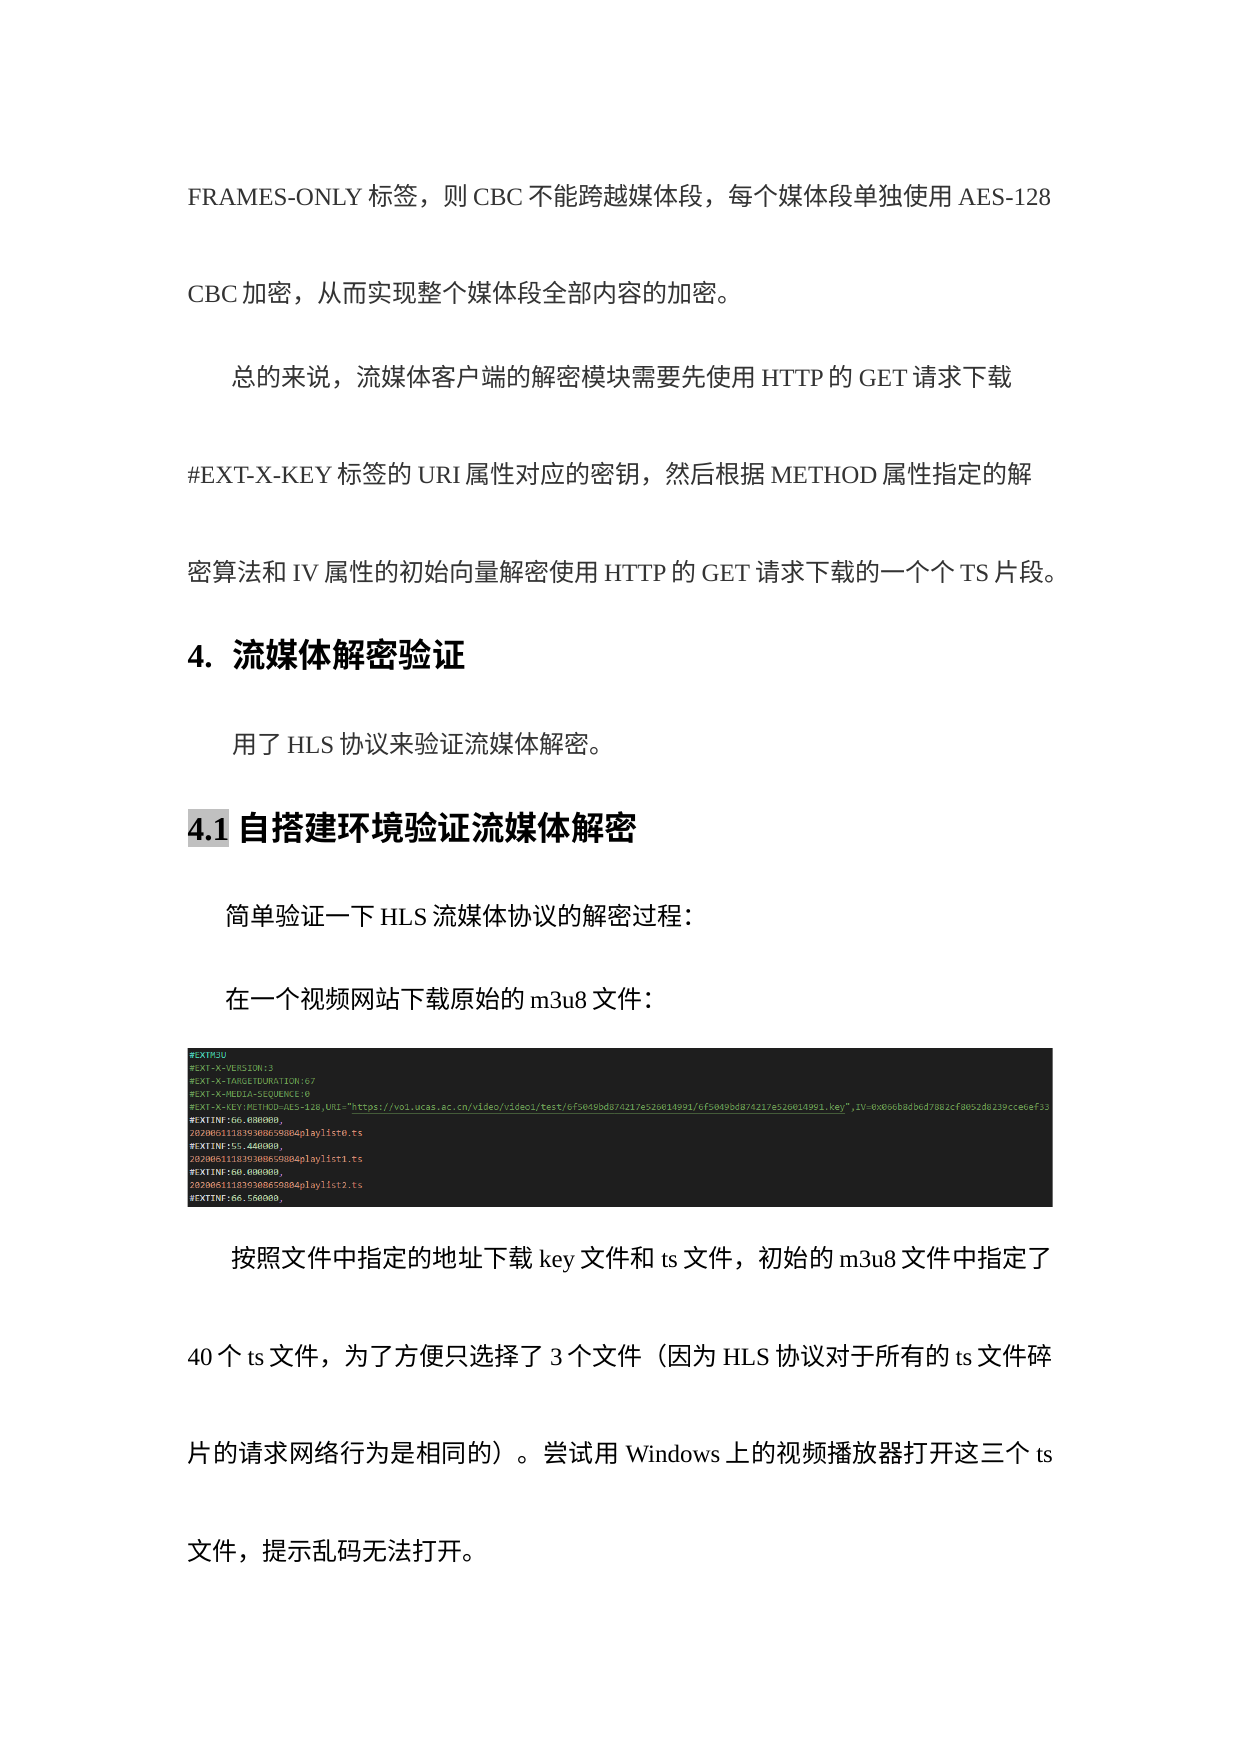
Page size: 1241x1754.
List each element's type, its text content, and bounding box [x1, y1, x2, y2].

text 按照文件中指定的地址下载key文件和ts文件，初始的m3u8文件中指定了40个ts文件，为了方便只选择了3个文件（因为HLS协议对于所有的ts文件碎片的请求网络行为是相同的）。尝试用Windows上的视频播放器打开这三个ts文件，提示乱码无法打开。 [187, 1224, 1053, 1582]
subtitle 4.1 自搭建环境验证流媒体解密 [187, 793, 1053, 858]
text 总的来说，流媒体客户端的解密模块需要先使用HTTP的GET请求下载#EXT-X-KEY标签的URI属性对应的密钥，然后根据METHOD属性指定的解密算法和IV属性的初始向量解密使用HTTP的GET请求下载的一个个TS片段。 [187, 343, 1053, 603]
list 在一个视频网站下载原始的m3u8文件： [225, 965, 1053, 1030]
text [187, 162, 1053, 324]
list 简单验证一下HLS流媒体协议的解密过程： [225, 882, 1053, 947]
text 用了HLS协议来验证流媒体解密。 [232, 710, 1053, 775]
subtitle 流媒体解密验证 [187, 621, 1053, 686]
picture [187, 1048, 1053, 1207]
